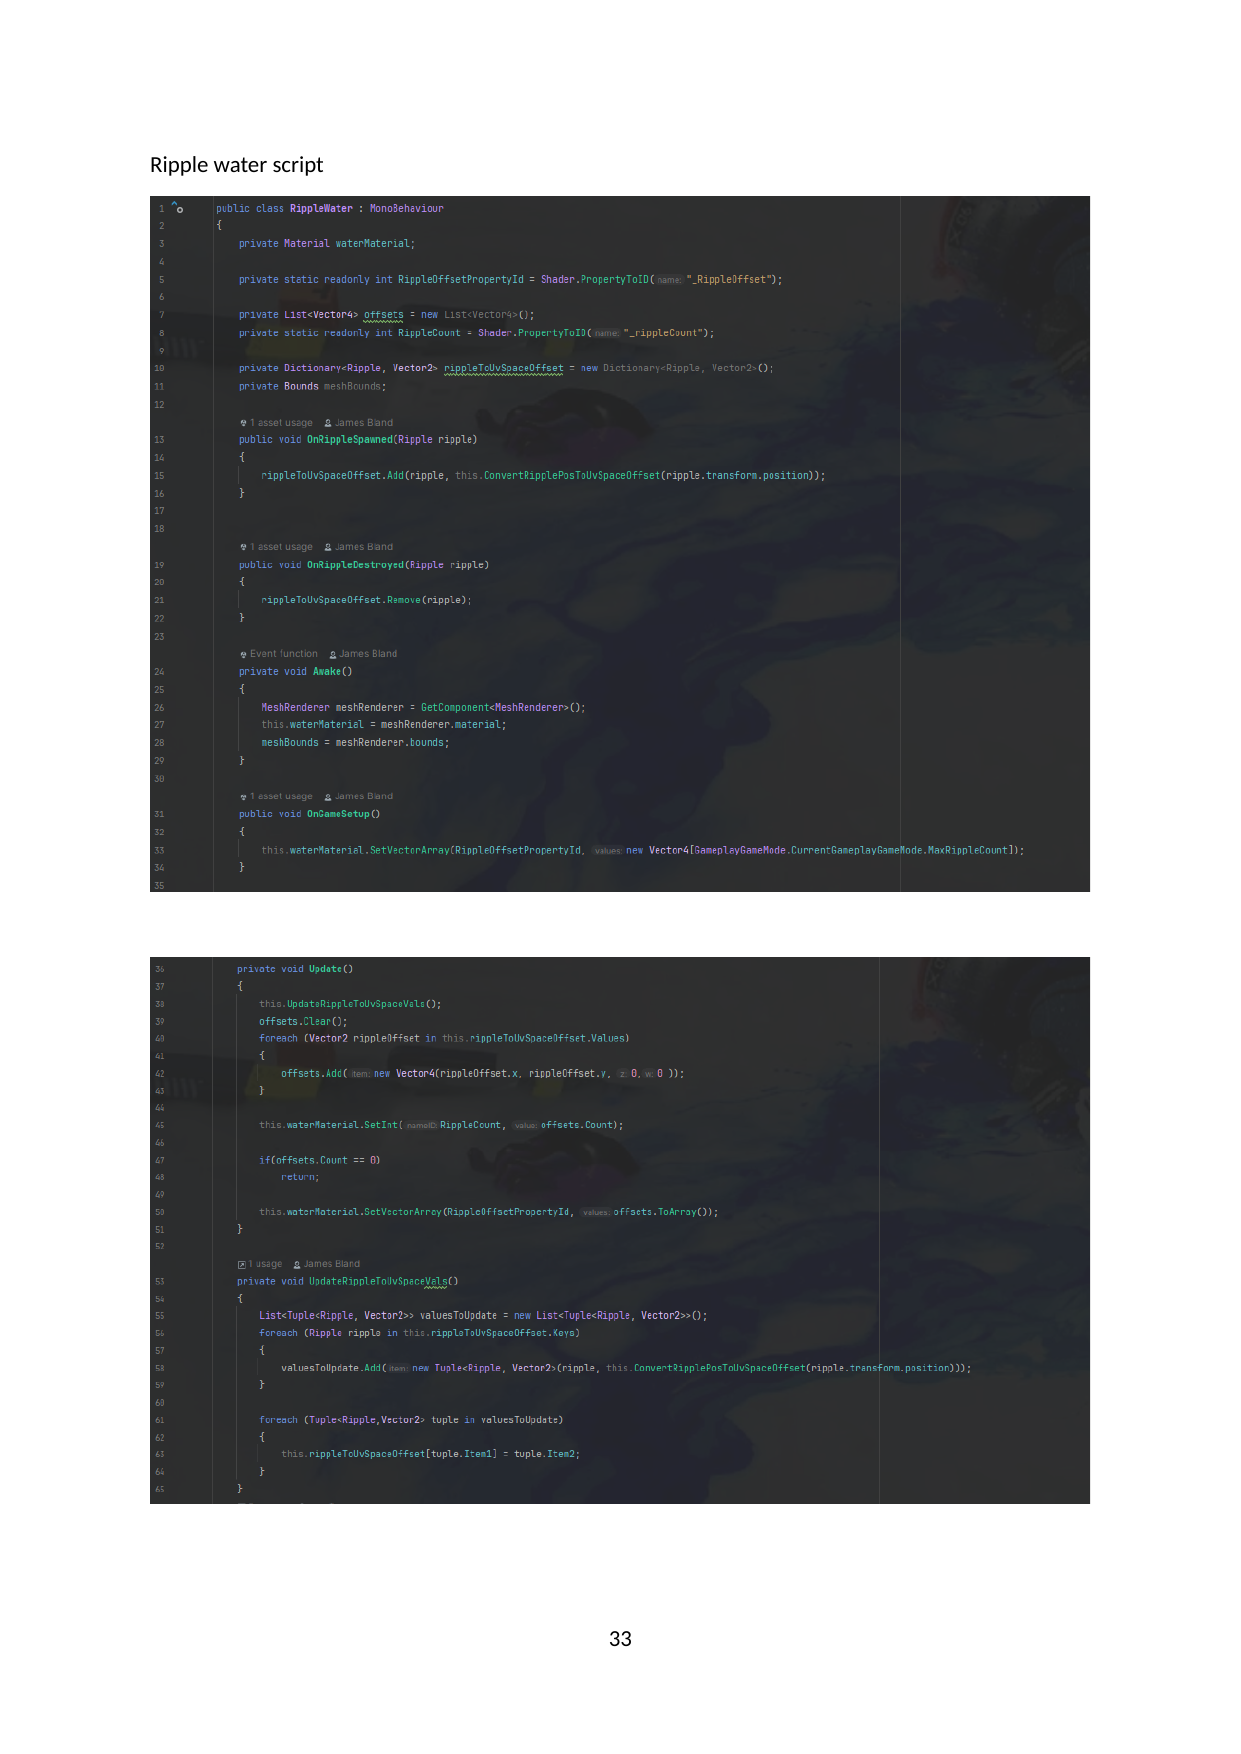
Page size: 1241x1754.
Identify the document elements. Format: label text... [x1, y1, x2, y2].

picture [150, 957, 1091, 1504]
picture [150, 196, 1091, 892]
text Ripple water script [150, 150, 1090, 178]
